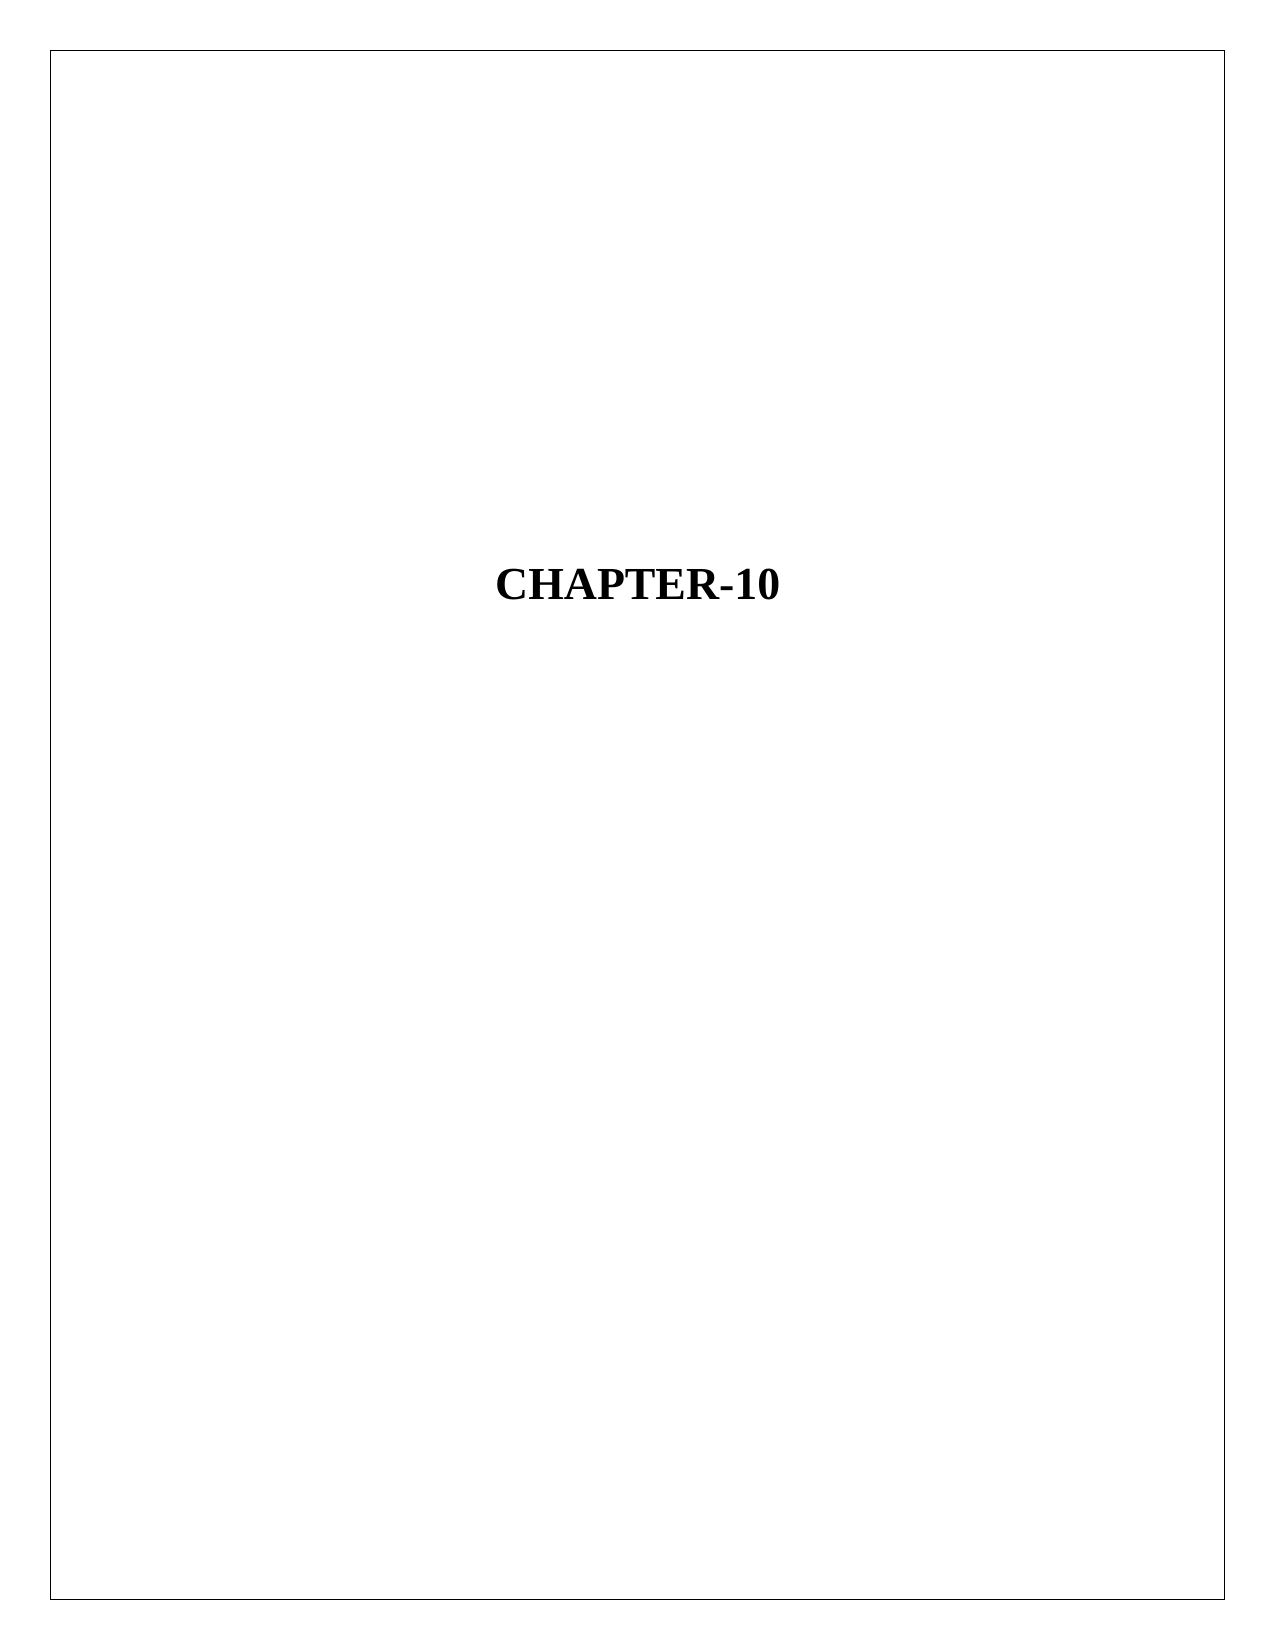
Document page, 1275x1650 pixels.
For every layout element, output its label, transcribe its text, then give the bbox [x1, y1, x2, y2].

text CHAPTER-10 [150, 557, 1125, 609]
